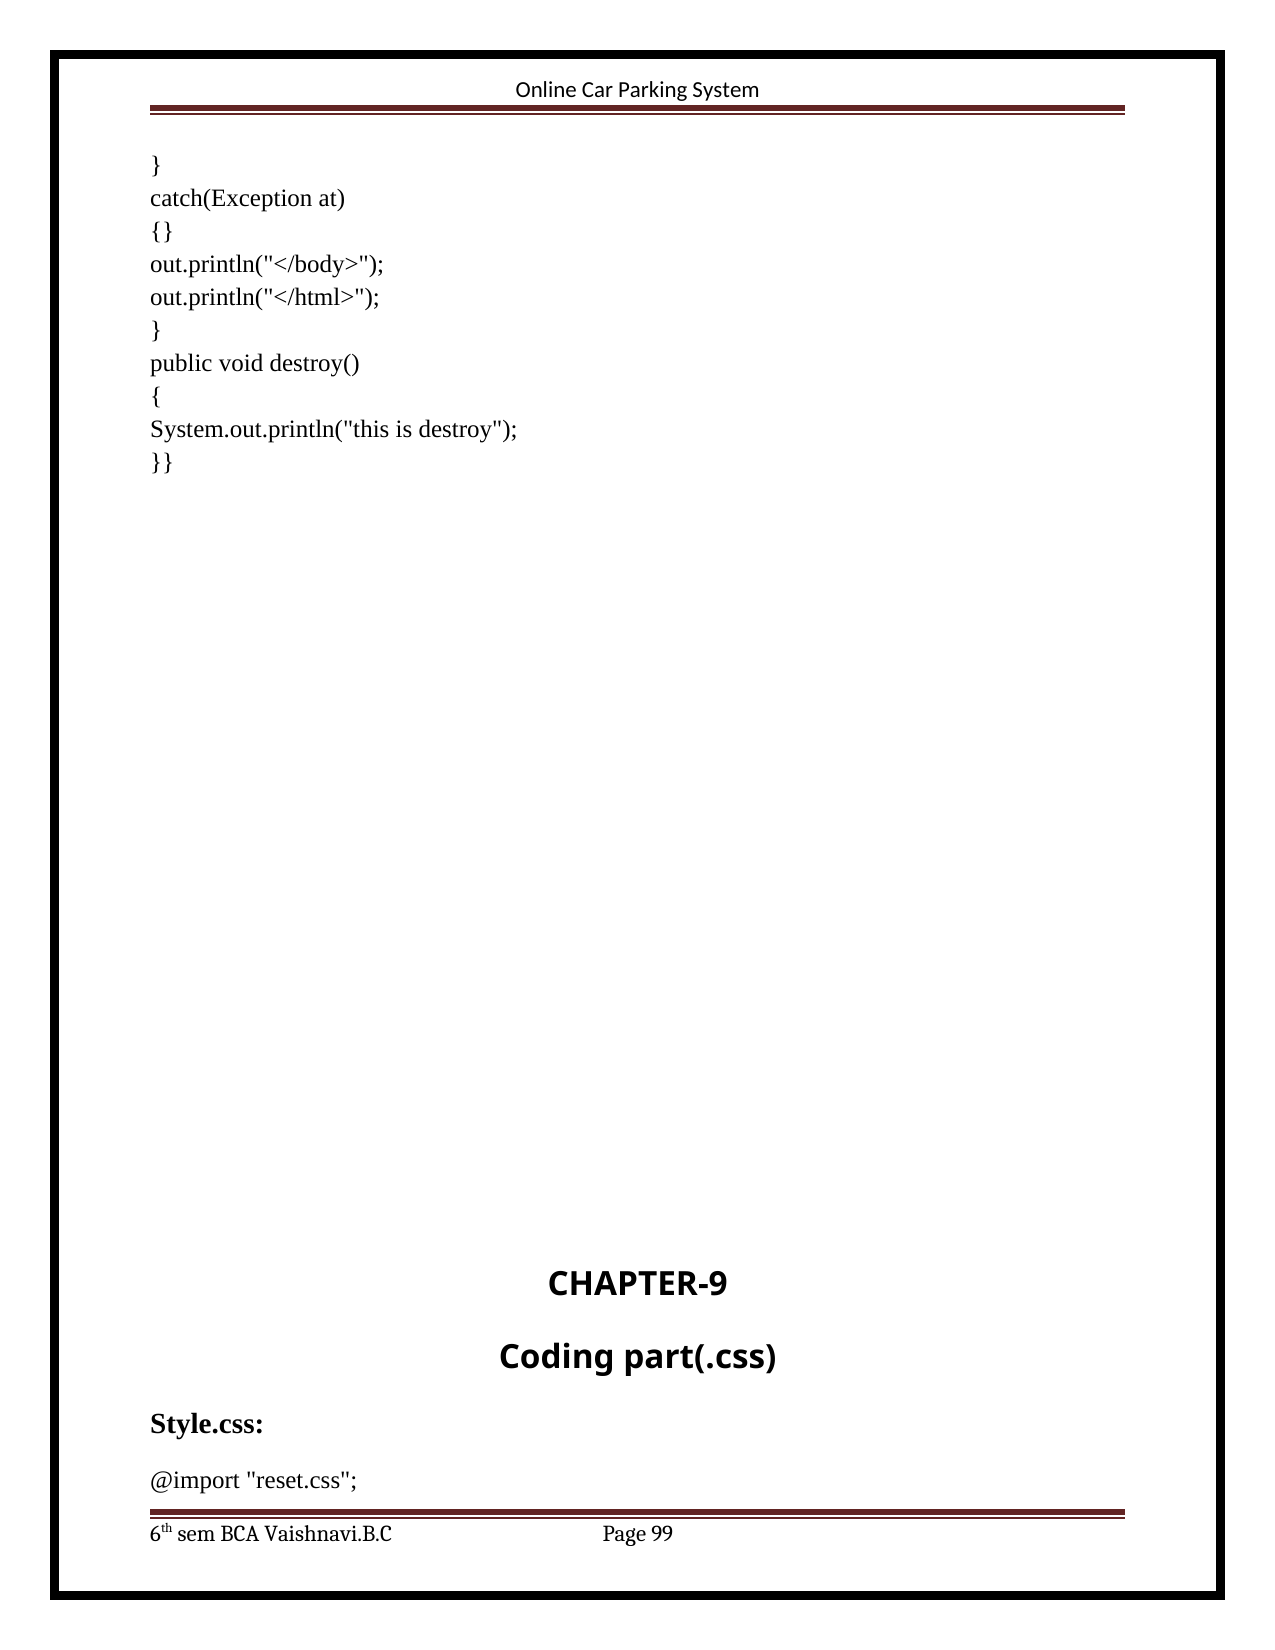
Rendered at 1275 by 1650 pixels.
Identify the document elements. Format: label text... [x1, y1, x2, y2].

text out.println("</html>"); [150, 282, 1125, 311]
text Style.css: [150, 1406, 1125, 1440]
text { [150, 381, 1125, 410]
text {} [150, 216, 1125, 245]
text CHAPTER-9 [150, 1260, 1125, 1306]
text }} [150, 447, 1125, 476]
text @import "reset.css"; [150, 1466, 1125, 1494]
text out.println("</body>"); [150, 249, 1125, 278]
text catch(Exception at) [150, 183, 1125, 212]
text } [150, 315, 1125, 344]
text System.out.println("this is destroy"); [150, 414, 1125, 443]
text } [150, 150, 1125, 179]
text Coding part(.css) [150, 1333, 1125, 1379]
text public void destroy() [150, 348, 1125, 377]
